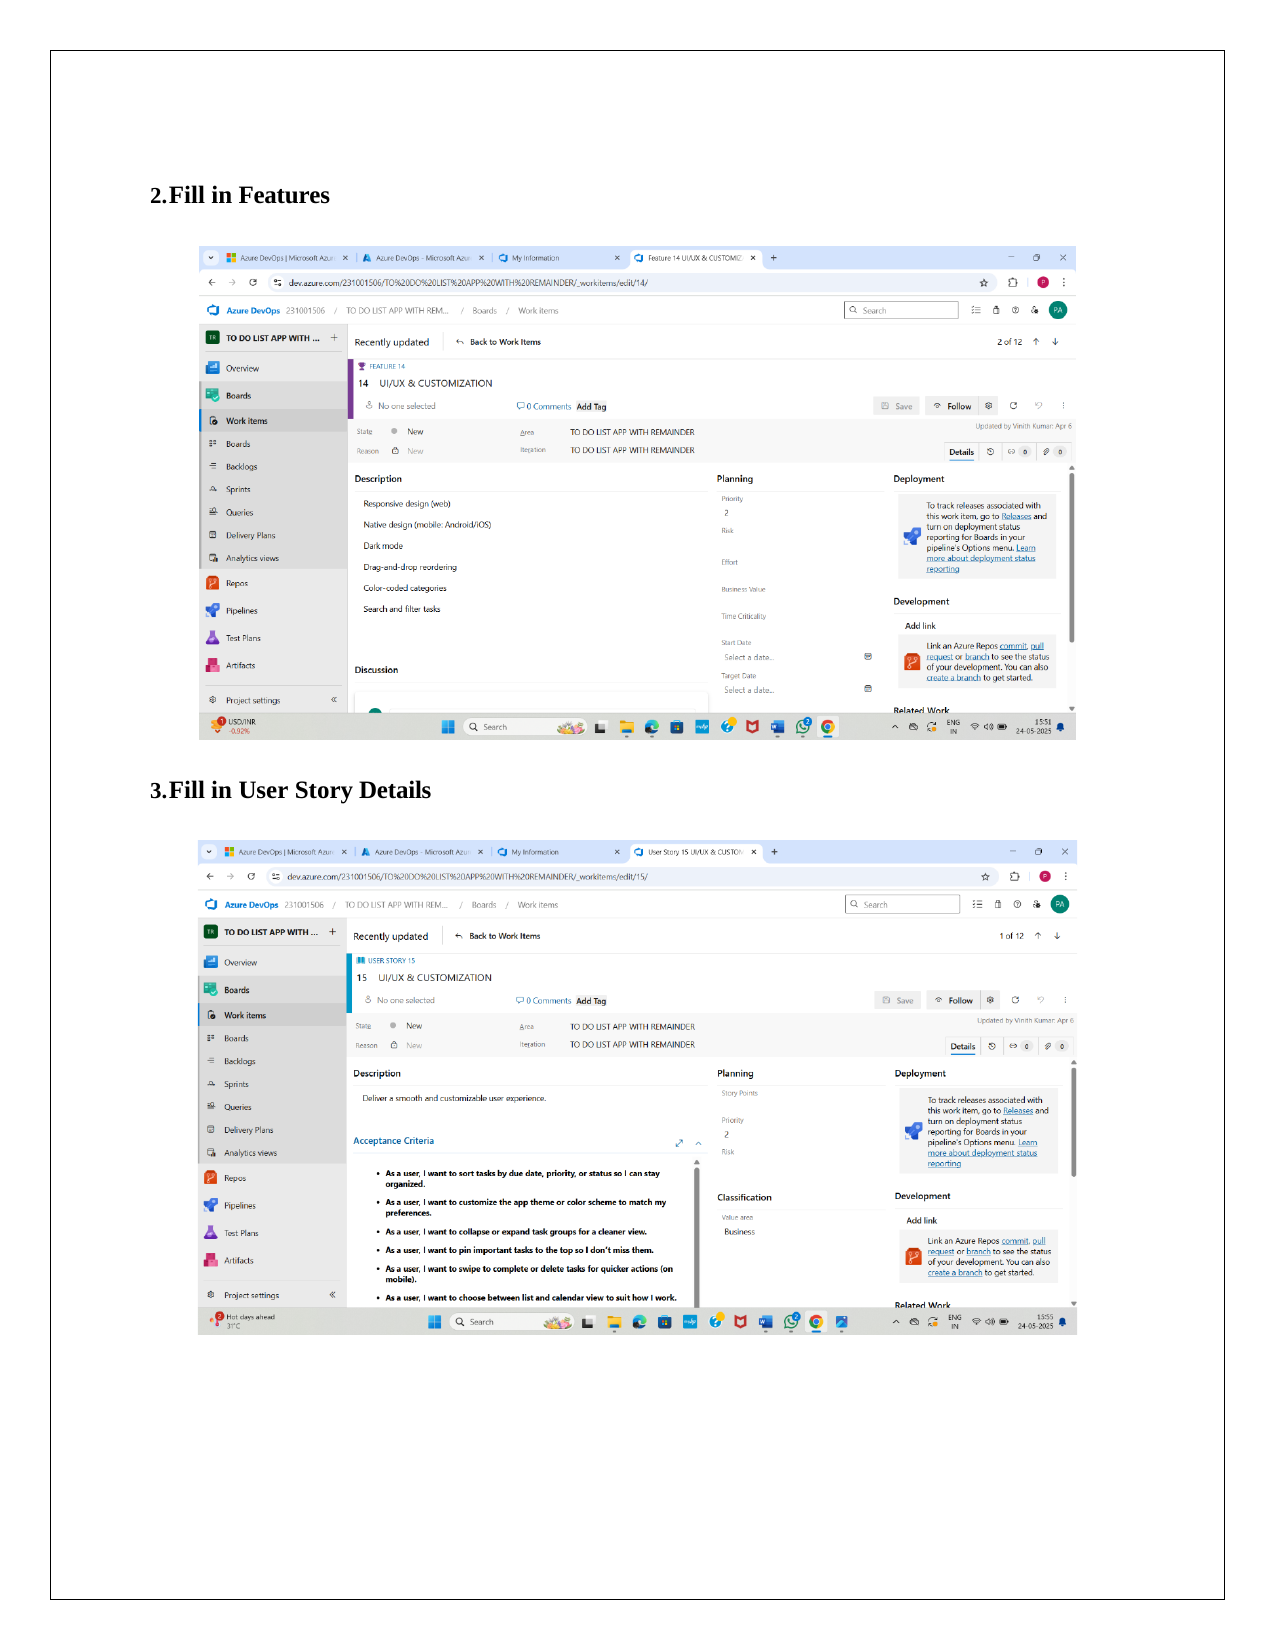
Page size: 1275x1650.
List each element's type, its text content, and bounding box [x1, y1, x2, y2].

picture [197, 840, 1078, 1335]
list Fill in User Story Details [150, 776, 1162, 831]
picture [199, 246, 1076, 740]
list Fill in Features [150, 180, 1162, 209]
